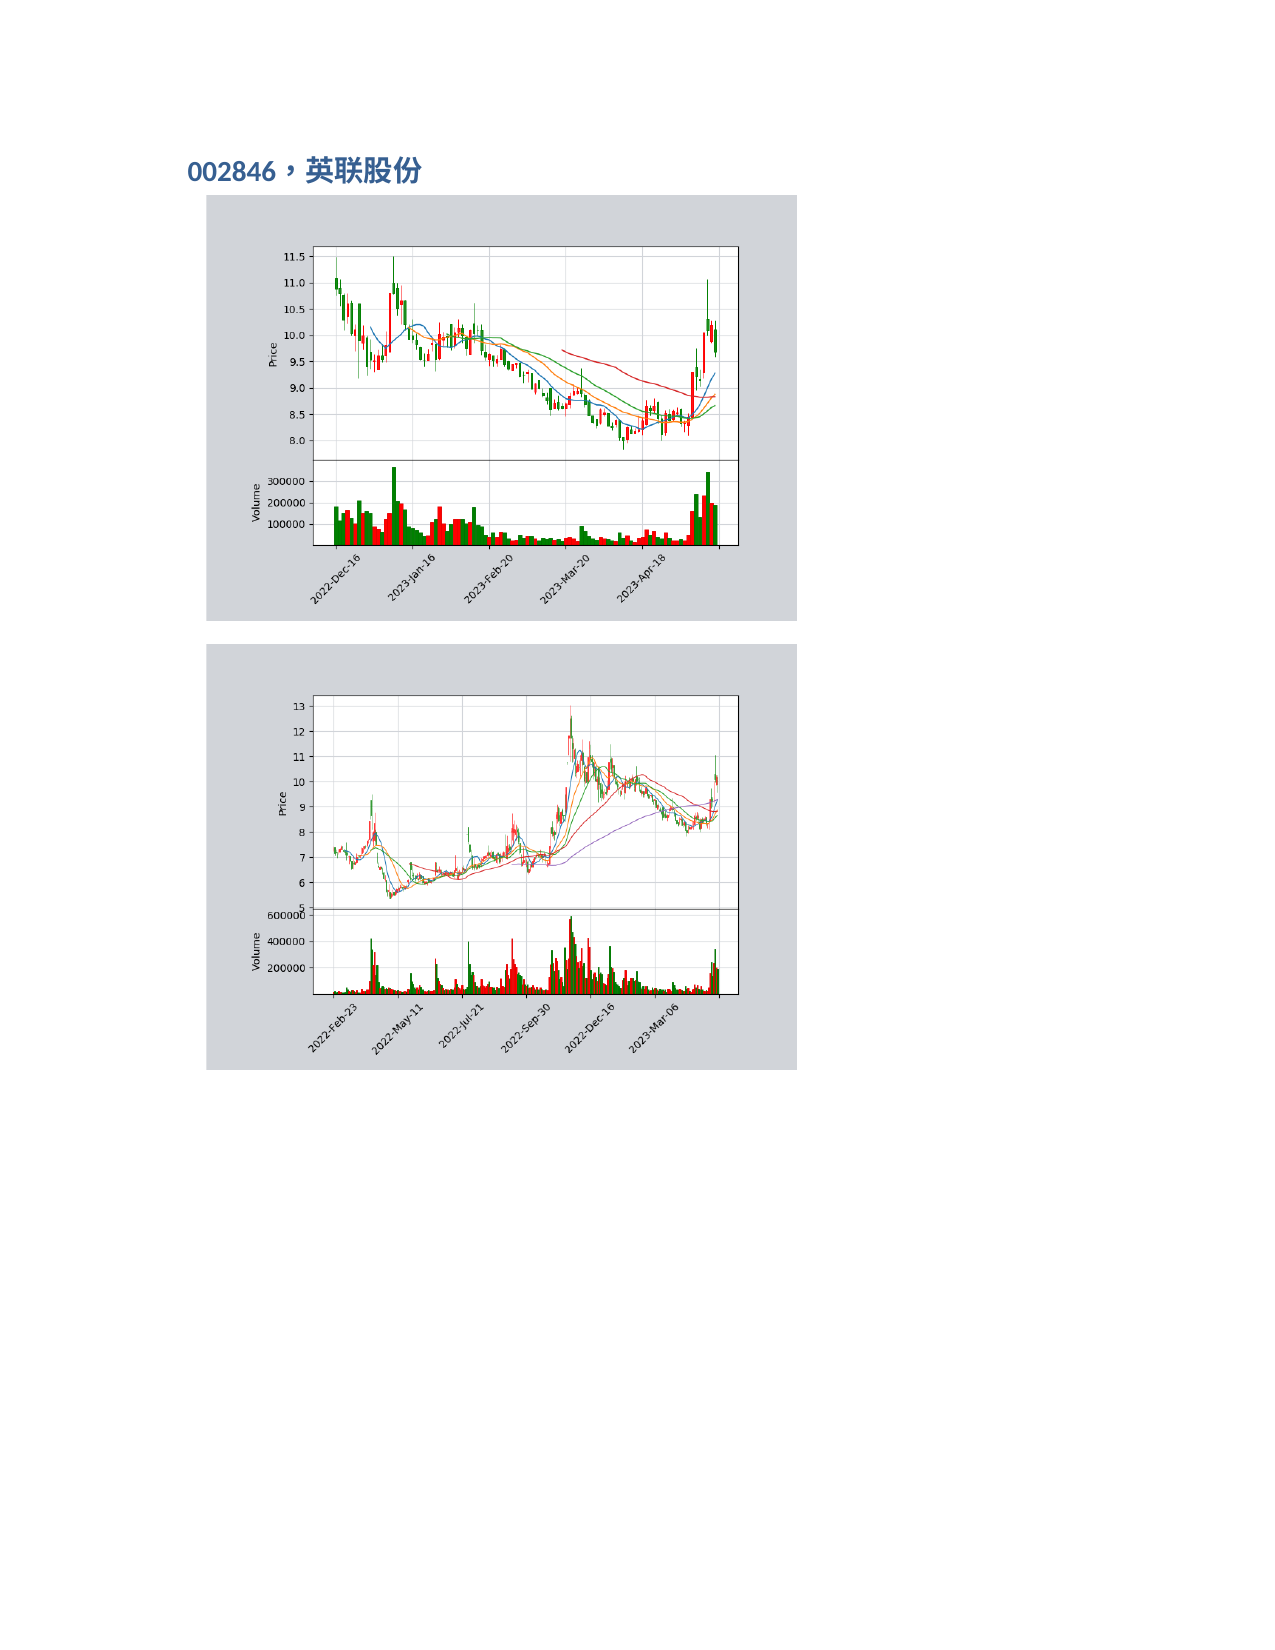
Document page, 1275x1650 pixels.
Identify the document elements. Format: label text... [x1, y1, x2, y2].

picture [206, 644, 797, 1070]
subtitle 002846，英联股份 [187, 150, 1087, 190]
picture [206, 195, 797, 621]
